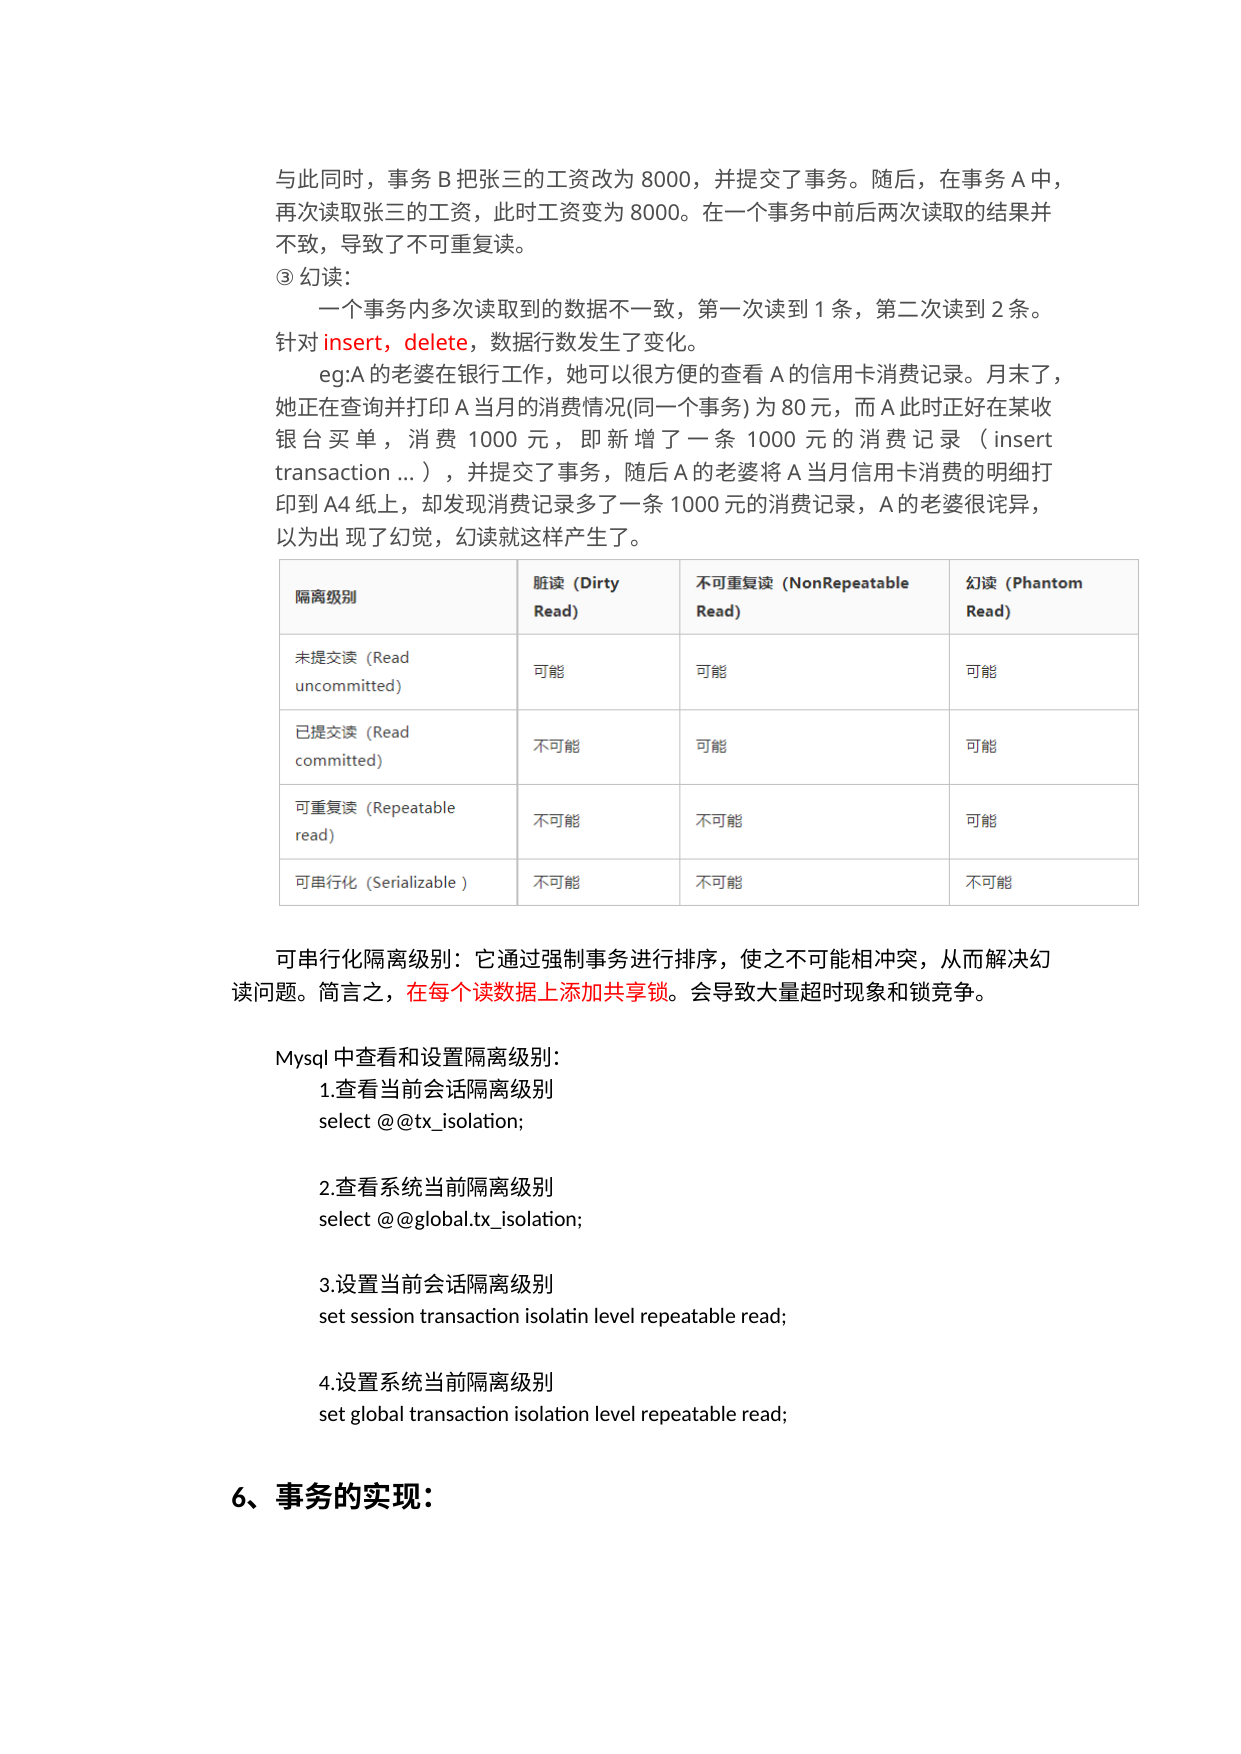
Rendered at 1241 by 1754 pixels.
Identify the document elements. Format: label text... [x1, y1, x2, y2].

text 一个事务内多次读取到的数据不一致，第一次读到1条，第二次读到2条。针对insert，delete，数据行数发生了变化。 [275, 292, 1053, 357]
text select @@global.tx_isolation; [275, 1202, 1053, 1234]
text set global transaction isolation level repeatable read; [275, 1397, 1053, 1429]
text eg:A的老婆在银行工作，她可以很方便的查看A的信用卡消费记录。月末了，她正在查询并打印A当月的消费情况(同一个事务) 为80元，而A此时正好在某收银台买单，消费1000元，即新增了一条1000元的消费记录（insert transaction ... ），并提交了事务，随后A的老婆将A当月信用卡消费的明细打印到A4纸上，却发现消费记录多了一条1000元的消费记录，A的老婆很诧异，以为出 现了幻觉，幻读就这样产生了。 [275, 357, 1053, 457]
list 6、事务的实现： [187, 1462, 1053, 1527]
text 3.设置当前会话隔离级别 [275, 1267, 1053, 1299]
text 可串行化隔离级别：它通过强制事务进行排序，使之不可能相冲突，从而解决幻读问题。简言之，在每个读数据上添加共享锁。会导致大量超时现象和锁竞争。 [231, 942, 1053, 1007]
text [275, 162, 1053, 197]
text 2.查看系统当前隔离级别 [275, 1169, 1053, 1202]
text ③幻读： [231, 259, 1053, 292]
text 1.查看当前会话隔离级别 [275, 1072, 1053, 1104]
text 4.设置系统当前隔离级别 [275, 1364, 1053, 1397]
text eg:A的老婆在银行工作，她可以很方便的查看A的信用卡消费记录。月末了，她正在查询并打印A当月的消费情况(同一个事务) 为80元，而A此时正好在某收银台买单，消费1000元，即新增了一条1000元的消费记录（insert transaction ... ），并提交了事务，随后A的老婆将A当月信用卡消费的明细打印到A4纸上，却发现消费记录多了一条1000元的消费记录，A的老婆很诧异，以为出 现了幻觉，幻读就这样产生了。 [275, 486, 1053, 552]
picture [275, 552, 1139, 911]
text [275, 226, 1053, 259]
text Mysql中查看和设置隔离级别： [231, 1039, 1053, 1072]
text set session transaction isolatin level repeatable read; [275, 1299, 1053, 1332]
text select @@tx_isolation; [275, 1104, 1053, 1137]
